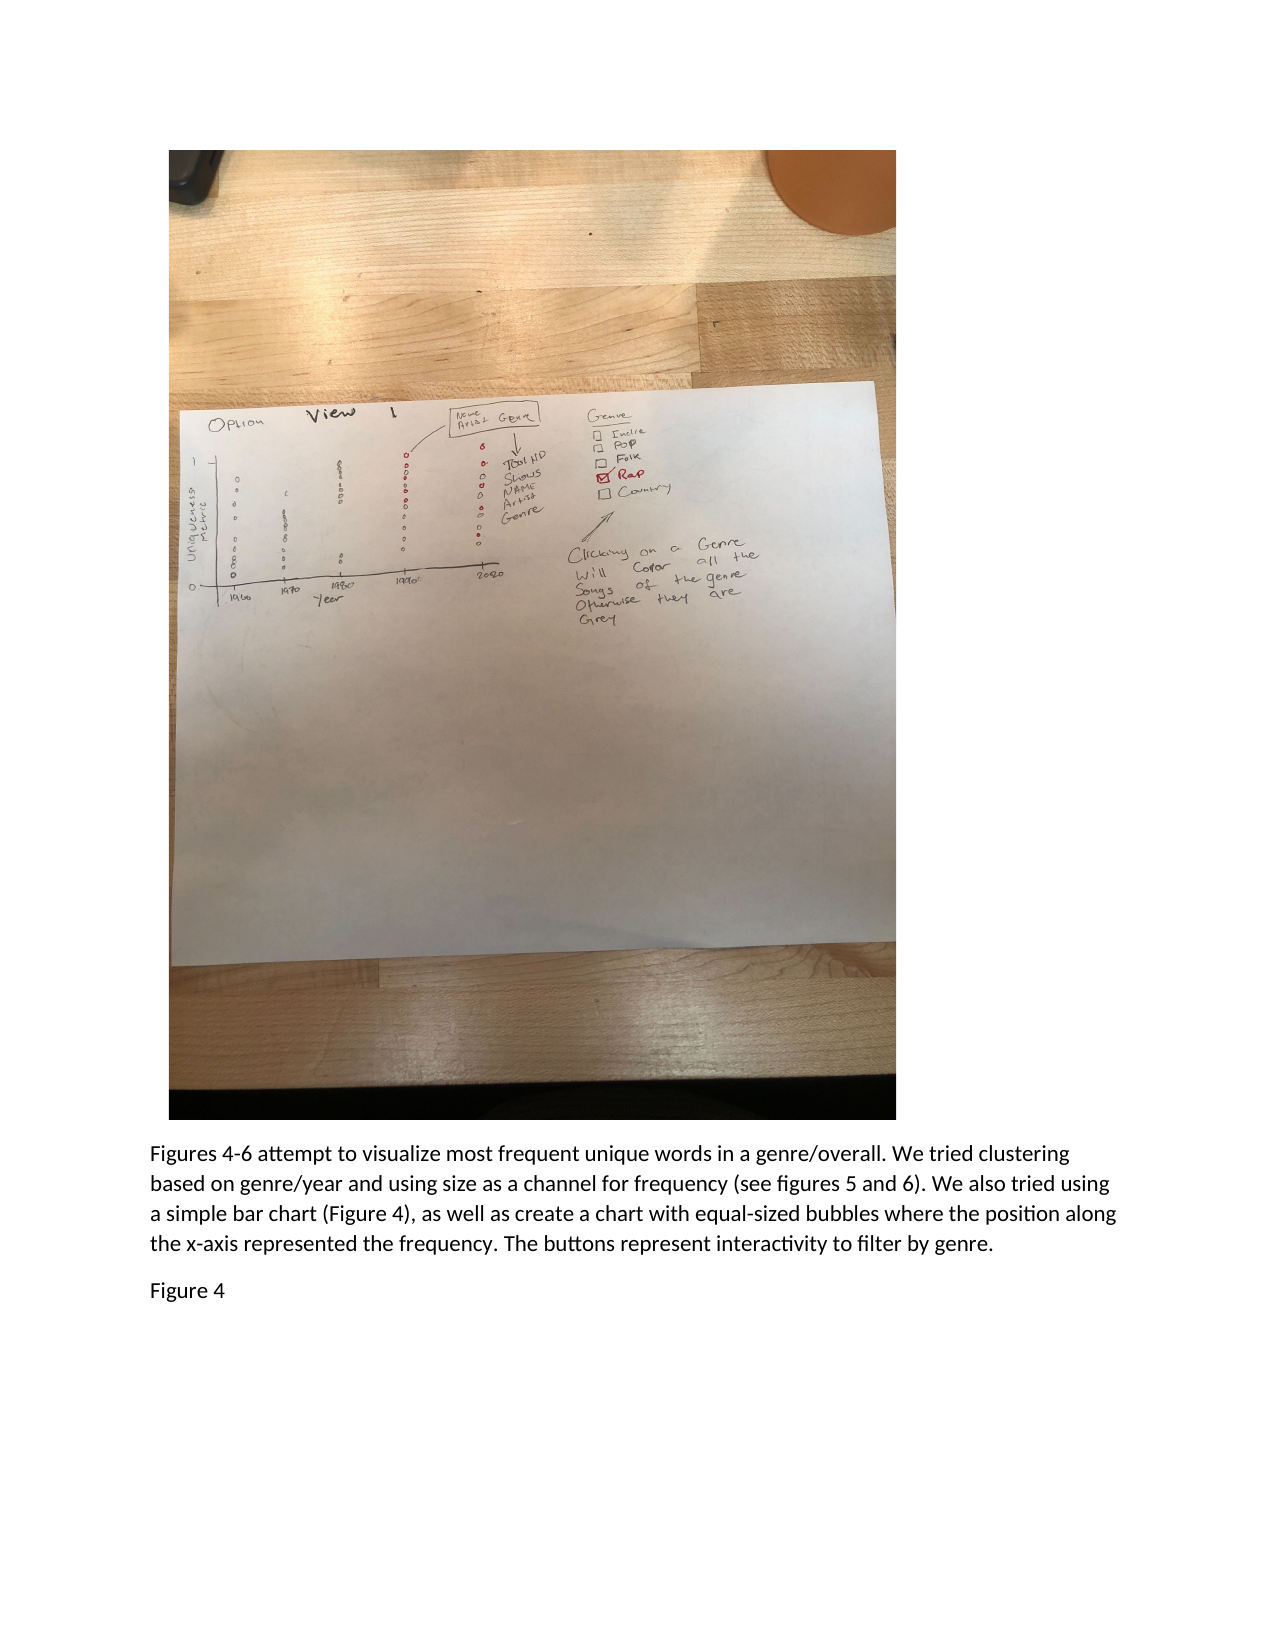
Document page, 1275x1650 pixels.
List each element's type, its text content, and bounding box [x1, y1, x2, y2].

text Figures 4-6 attempt to visualize most frequent unique words in a genre/overall. We tried clustering based on genre/year and using size as a channel for frequency (see figures 5 and 6). We also tried using a simple bar chart (Figure 4), as well as create a chart with equal-sized bubbles where the position along the x-axis represented the frequency. The buttons represent interactivity to filter by genre. [150, 1139, 1125, 1257]
text Figure 4 [150, 1276, 1125, 1304]
